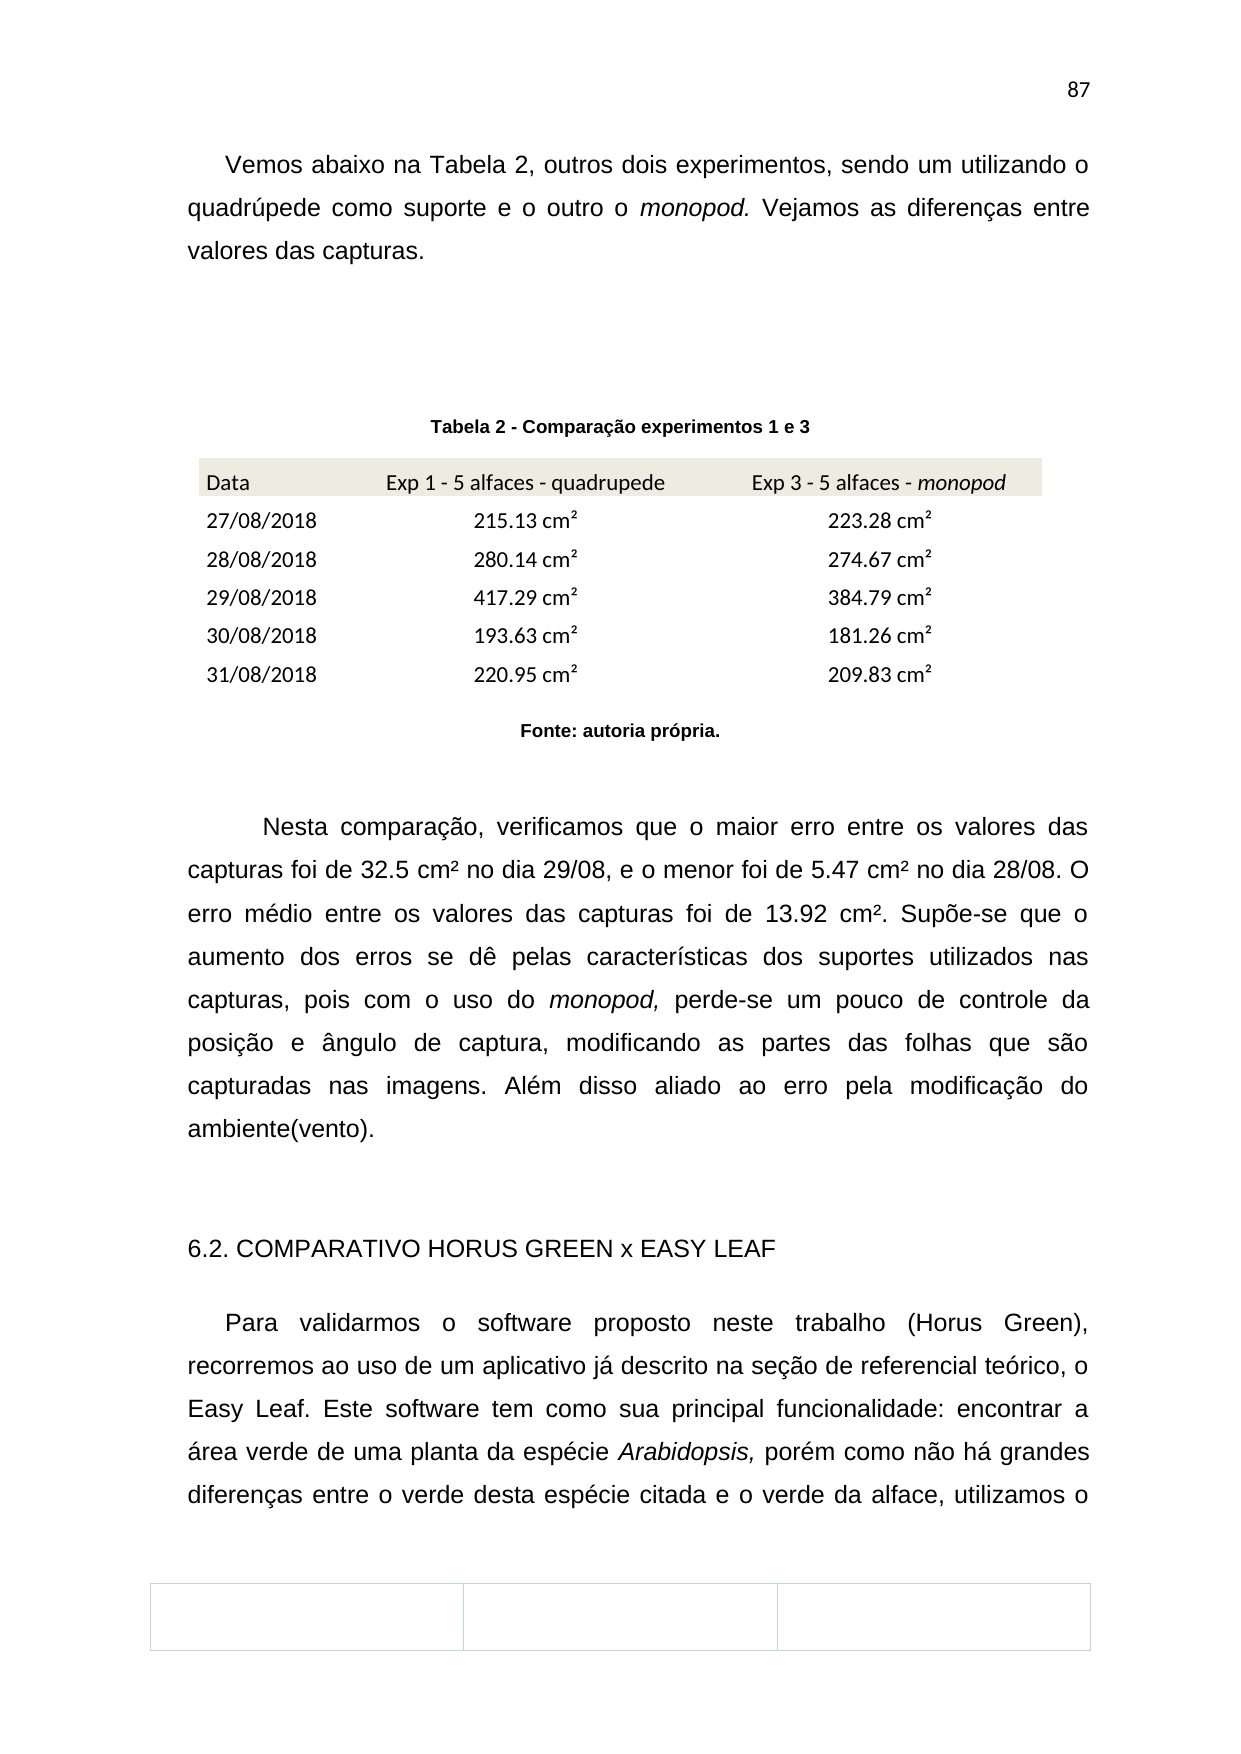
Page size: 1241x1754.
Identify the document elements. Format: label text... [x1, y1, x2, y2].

table_cell 181.26 cm² [718, 611, 1042, 650]
table_cell 30/08/2018 [199, 611, 333, 650]
table_cell 215.13 cm² [333, 496, 718, 535]
table_cell 29/08/2018 [199, 573, 333, 611]
table_cell 31/08/2018 [199, 650, 333, 688]
table_cell 27/08/2018 [199, 496, 333, 535]
text Tabela 2 - Comparação experimentos 1 e 3 [150, 416, 1090, 437]
table_cell 193.63 cm² [333, 611, 718, 650]
table_cell 28/08/2018 [199, 535, 333, 573]
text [187, 1308, 1090, 1509]
table_cell 223.28 cm² [718, 496, 1042, 535]
text Vemos abaixo na Tabela 2, outros dois experimentos, sendo um utilizando o quadrúpede como suporte e o outro o monopod. Vejamos as diferenças entre valores das capturas. [187, 150, 1090, 265]
text Fonte: autoria própria. [150, 720, 1090, 742]
table_header Exp 1 - 5 alfaces - quadrupede [333, 458, 718, 496]
table_header Exp 3 - 5 alfaces - monopod [718, 458, 1042, 496]
table_cell 220.95 cm² [333, 650, 718, 688]
table_cell 417.29 cm² [333, 573, 718, 611]
text 6.2. COMPARATIVO HORUS GREEN x EASY LEAF [187, 1234, 1090, 1263]
table_cell 384.79 cm² [718, 573, 1042, 611]
table_cell 209.83 cm² [718, 650, 1042, 688]
text Nesta comparação, verificamos que o maior erro entre os valores das capturas foi de 32.5 cm² no dia 29/08, e o menor foi de 5.47 cm² no dia 28/08. O erro médio entre os valores das capturas foi de 13.92 cm². Supõe-se que o aumento dos erros se dê pelas características dos suportes utilizados nas capturas, pois com o uso do monopod, perde-se um pouco de controle da posição e ângulo de captura, modificando as partes das folhas que são capturadas nas imagens. Além disso aliado ao erro pela modificação do ambiente(vento). [187, 812, 1090, 1143]
table_header Data [199, 458, 333, 496]
table_cell 274.67 cm² [718, 535, 1042, 573]
table_cell 280.14 cm² [333, 535, 718, 573]
